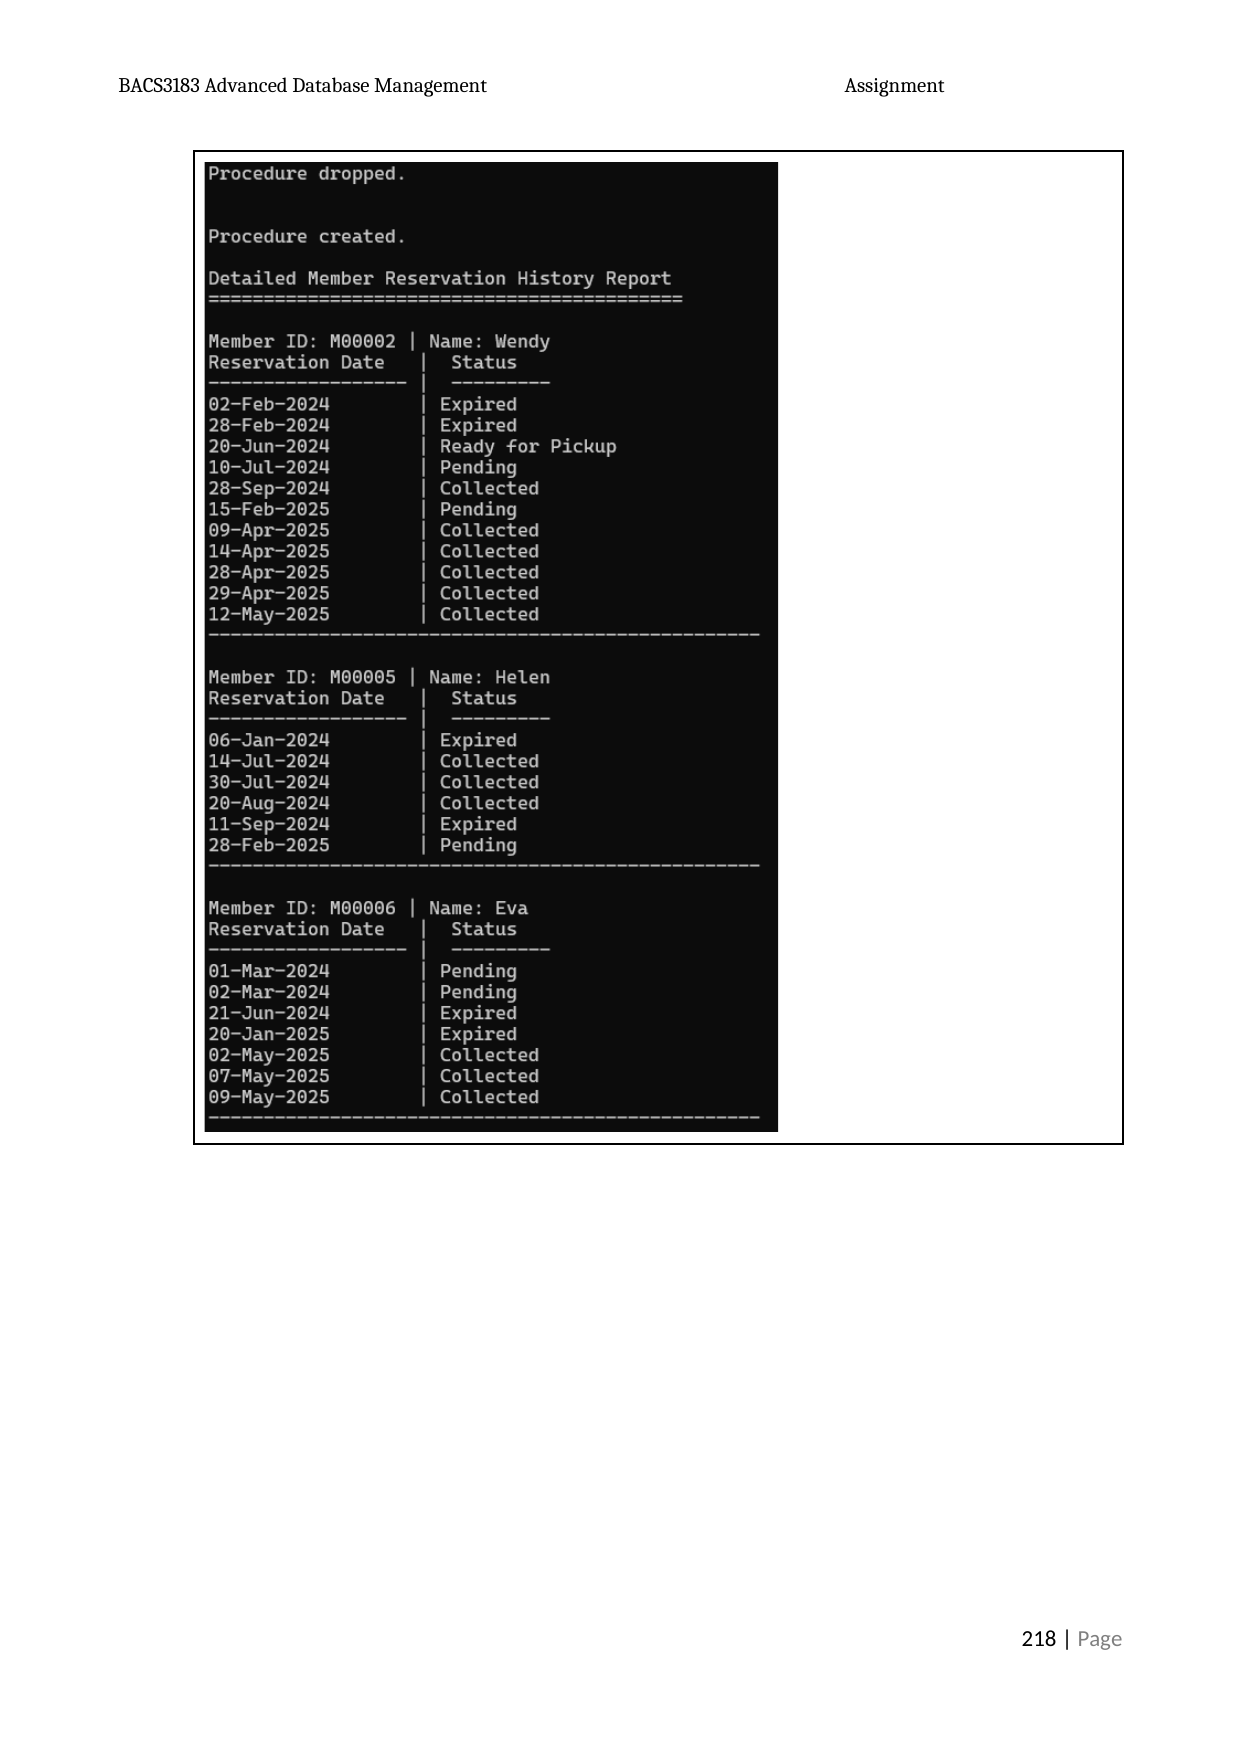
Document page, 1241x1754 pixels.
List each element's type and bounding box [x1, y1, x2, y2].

picture [204, 162, 779, 1132]
